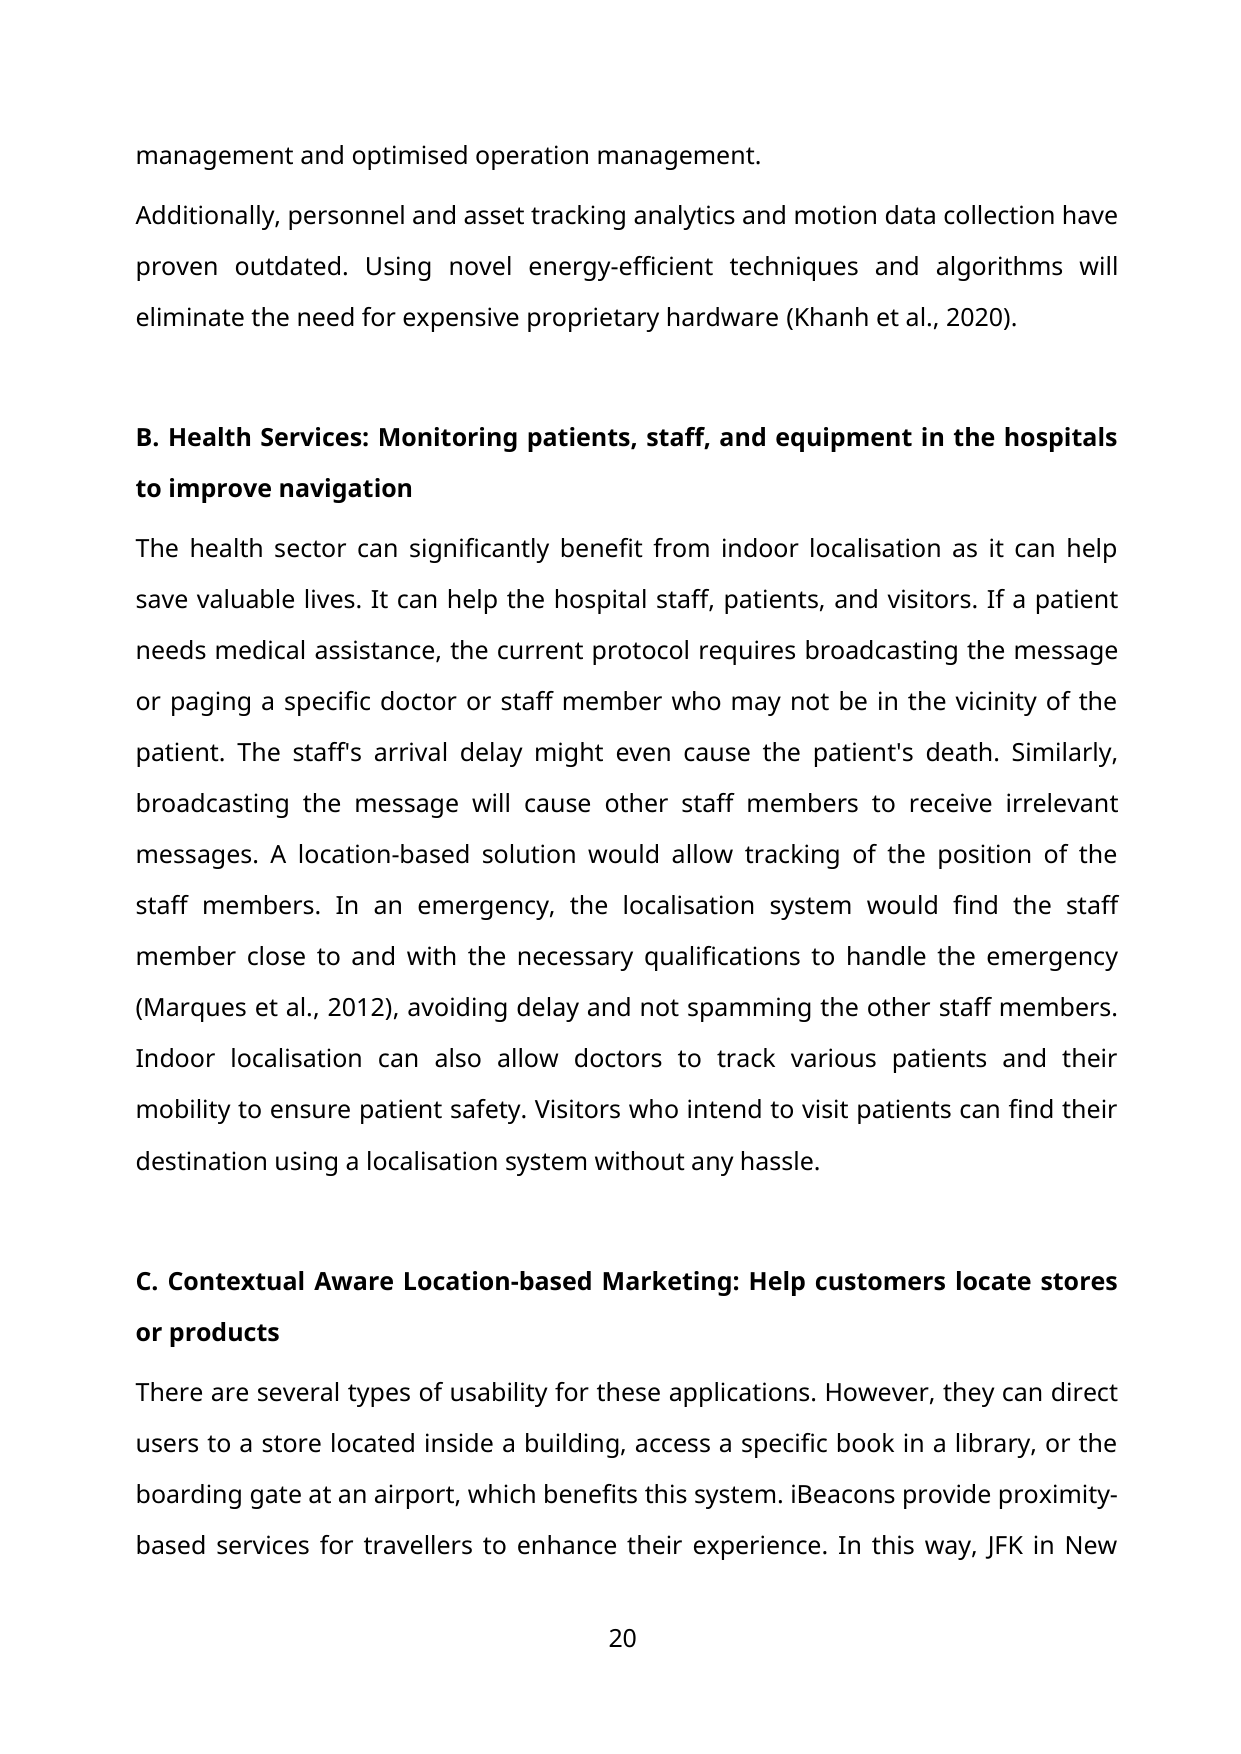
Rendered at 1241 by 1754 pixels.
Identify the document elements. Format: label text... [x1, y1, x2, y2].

text The health sector can significantly benefit from indoor localisation as it can help save valuable lives. It can help the hospital staff, patients, and visitors. If a patient needs medical assistance, the current protocol requires broadcasting the message or paging a specific doctor or staff member who may not be in the vicinity of the patient. The staff's arrival delay might even cause the patient's death. Similarly, broadcasting the message will cause other staff members to receive irrelevant messages. A location-based solution would allow tracking of the position of the staff members. In an emergency, the localisation system would find the staff member close to and with the necessary qualifications to handle the emergency (Marques et al., 2012), avoiding delay and not spamming the other staff members. Indoor localisation can also allow doctors to track various patients and their mobility to ensure patient safety. Visitors who intend to visit patients can find their destination using a localisation system without any hassle. [135, 531, 1119, 1177]
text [135, 1374, 1119, 1561]
text B. Health Services: Monitoring patients, staff, and equipment in the hospitals to improve navigation [135, 419, 1119, 505]
text C. Contextual Aware Location-based Marketing: Help customers locate stores or products [135, 1263, 1119, 1348]
text Additionally, personnel and asset tracking analytics and motion data collection have proven outdated. Using novel energy-efficient techniques and algorithms will eliminate the need for expensive proprietary hardware (Khanh et al., 2020). [135, 197, 1119, 334]
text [135, 137, 1119, 172]
